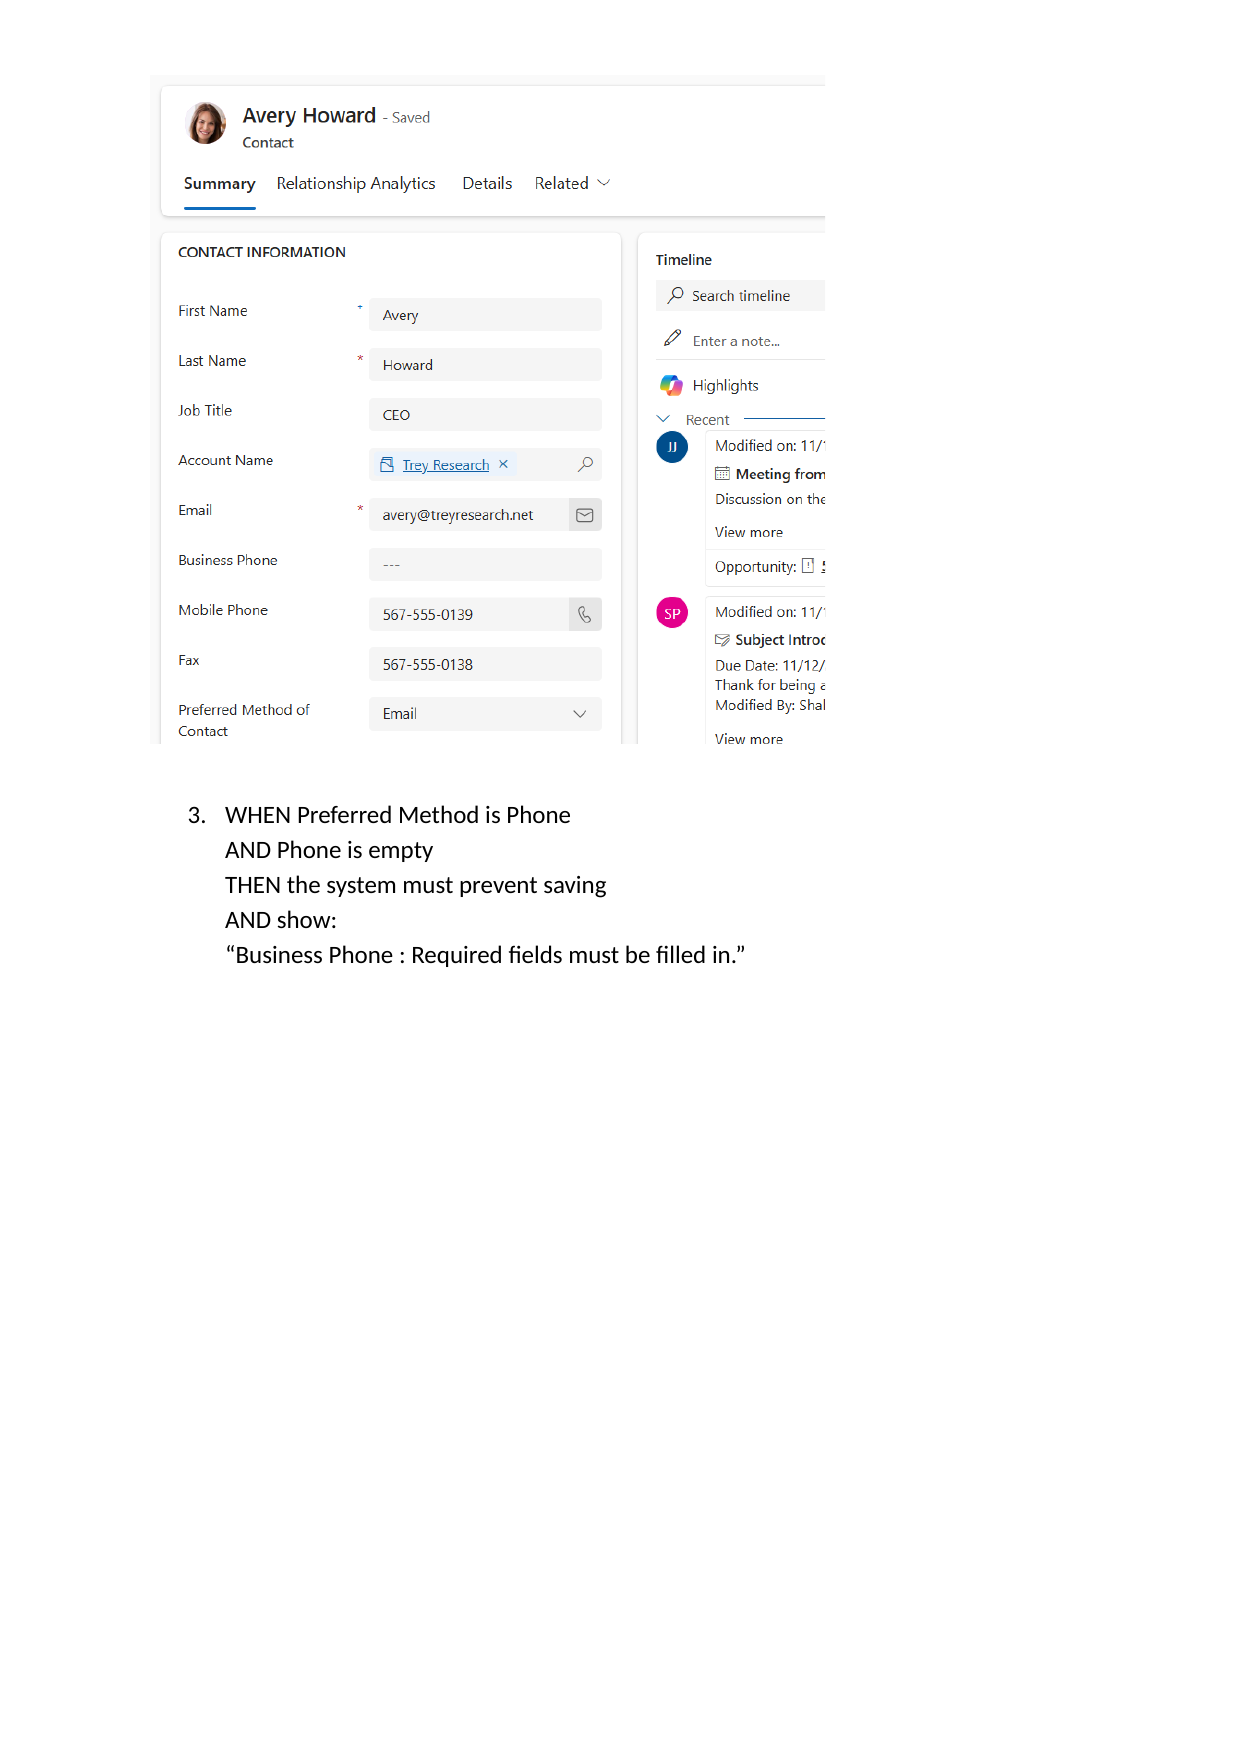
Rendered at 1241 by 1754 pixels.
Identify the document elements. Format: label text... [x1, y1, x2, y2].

picture [150, 75, 826, 744]
list WHEN Preferred Method is Phone AND Phone is empty THEN the system must prevent saving AND show: “Business Phone : Required fields must be filled in.” [187, 799, 1090, 970]
